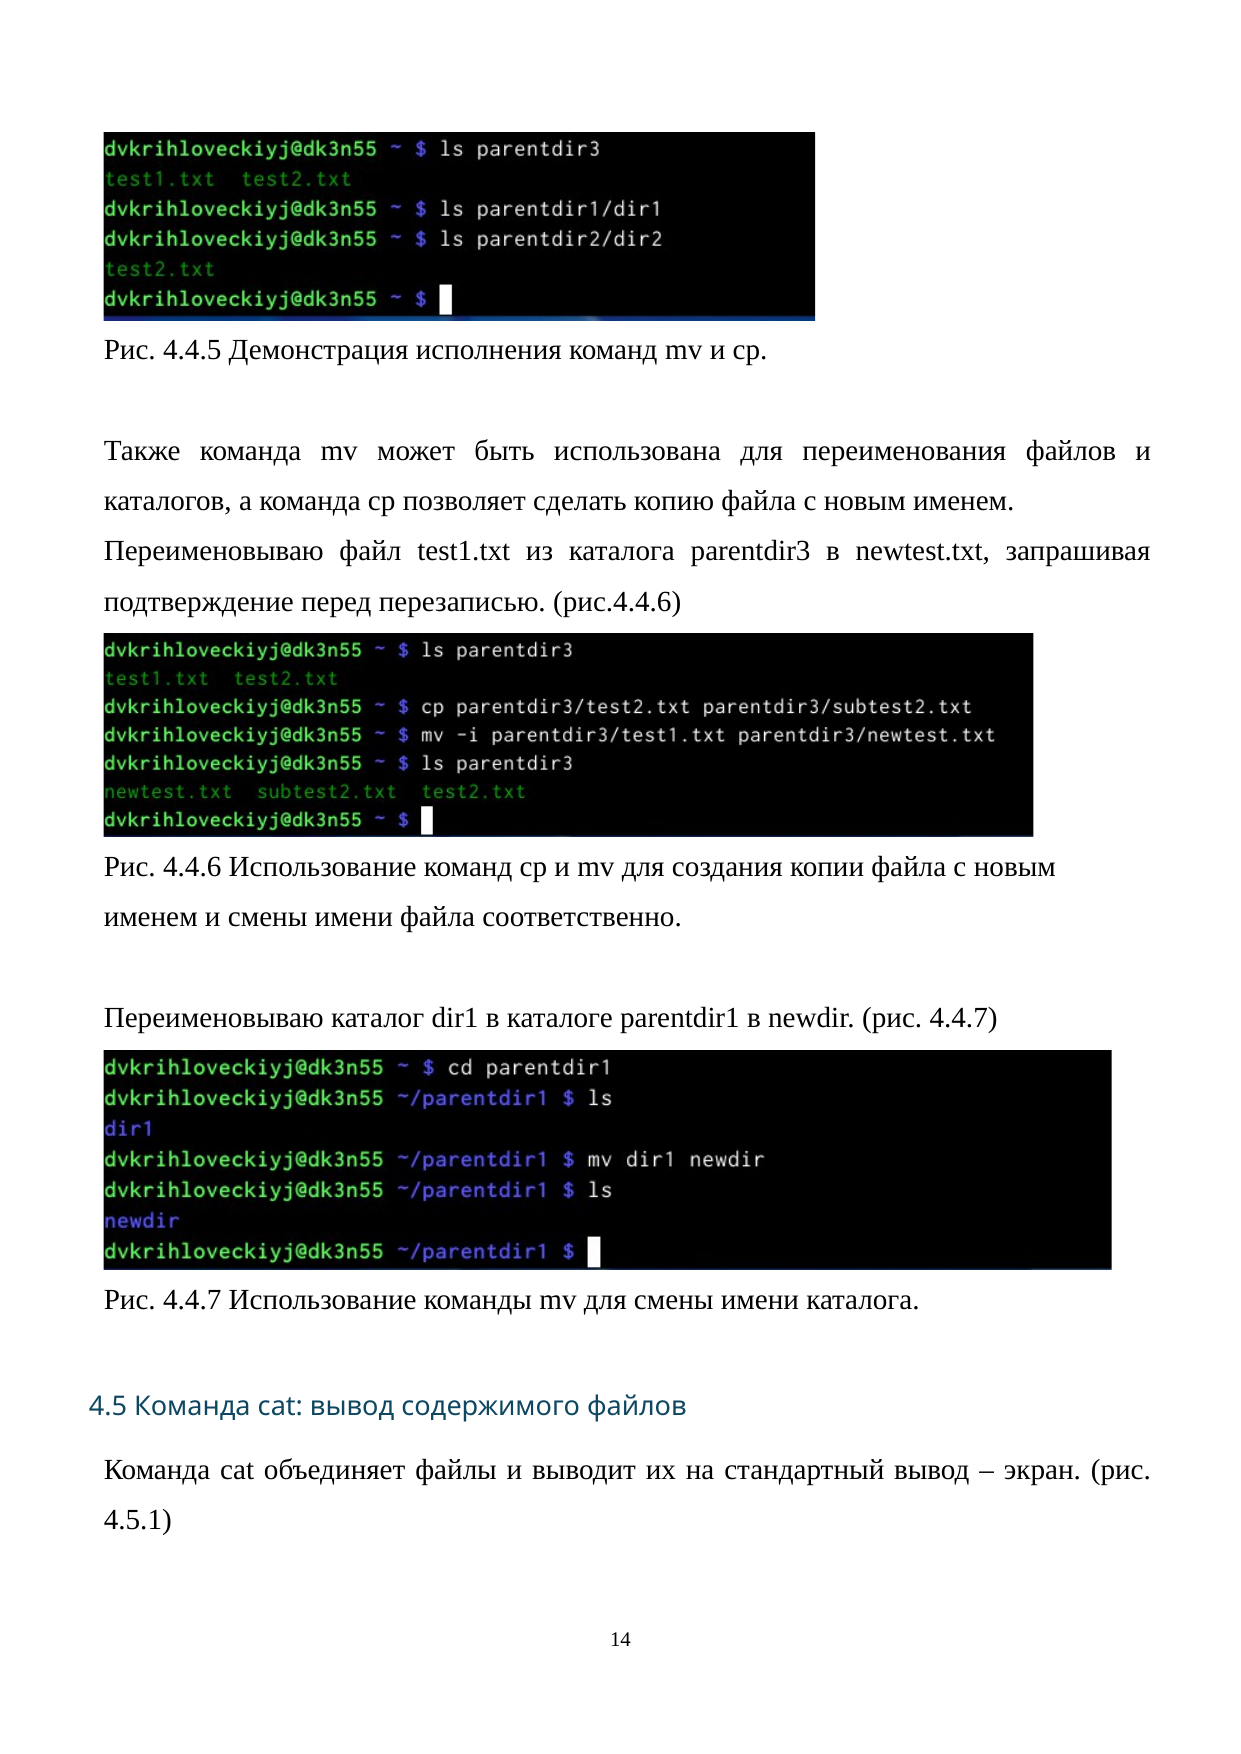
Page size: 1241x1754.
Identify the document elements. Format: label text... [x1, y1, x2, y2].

text именем и смены имени файла соответственно. [103, 899, 1152, 933]
text Рис. 4.4.5 Демонстрация исполнения команд mv и cp. [103, 332, 1152, 366]
subtitle 4.5 Команда cat: вывод содержимого файлов [89, 1387, 1152, 1424]
picture [103, 633, 1034, 837]
text Также команда mv может быть использована для переименования файлов и каталогов, а команда cp позволяет сделать копию файла с новым именем. [103, 433, 1152, 517]
text Рис. 4.4.6 Использование команд cp и mv для создания копии файла с новым [103, 849, 1152, 882]
text Рис. 4.4.7 Использование команды mv для смены имени каталога. [103, 1282, 1152, 1316]
picture [103, 1050, 1112, 1270]
text Переименовываю файл test1.txt из каталога parentdir3 в newtest.txt, запрашивая подтверждение перед перезаписью. (рис.4.4.6) [103, 533, 1152, 617]
picture [103, 132, 815, 321]
text Команда cat объединяет файлы и выводит их на стандартный вывод – экран. (рис. 4.5.1) [103, 1452, 1152, 1536]
text Переименовываю каталог dir1 в каталоге parentdir1 в newdir. (рис. 4.4.7) [103, 1000, 1152, 1033]
